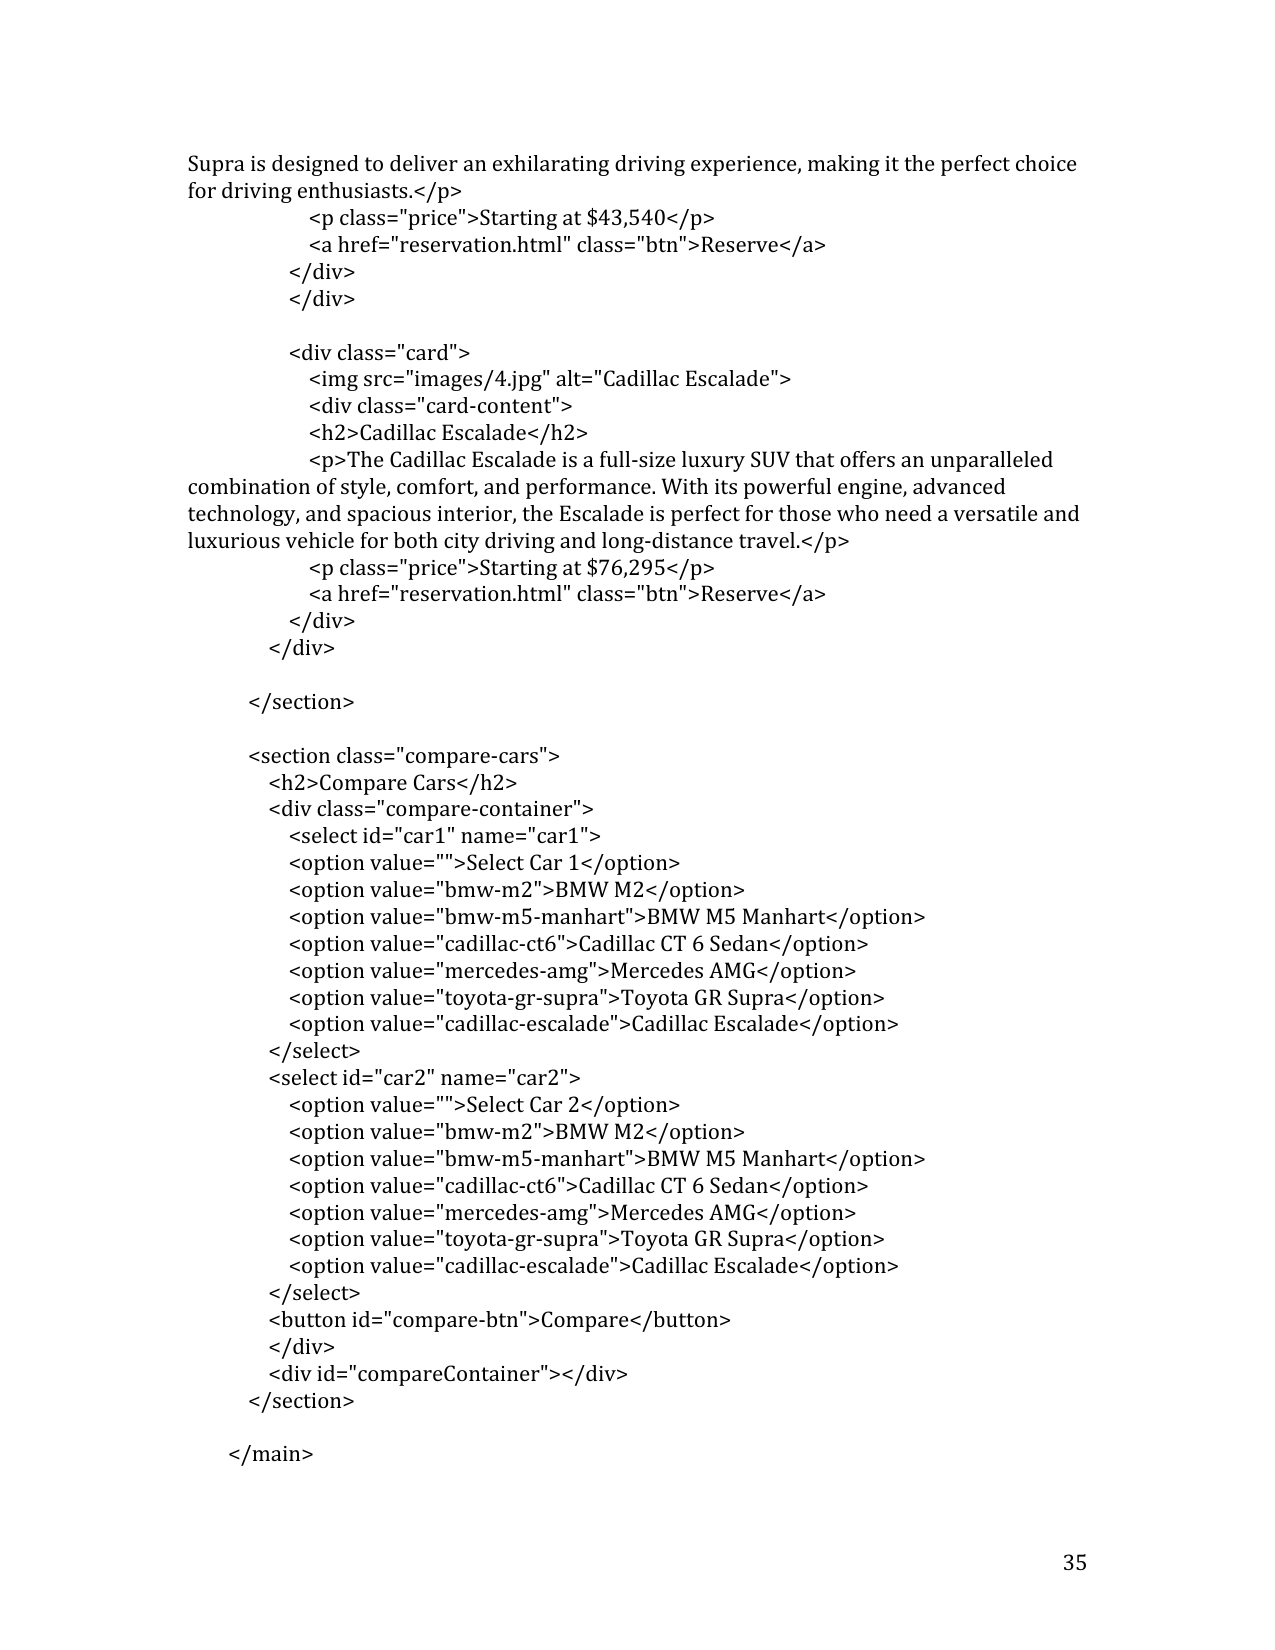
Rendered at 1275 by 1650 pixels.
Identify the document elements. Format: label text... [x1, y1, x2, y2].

text </div> [187, 634, 1087, 661]
text </main> [187, 1440, 1087, 1467]
text </div> [187, 257, 1087, 284]
text <p>The Cadillac Escalade is a full-size luxury SUV that offers an unparalleled combination of style, comfort, and performance. With its powerful engine, advanced technology, and spacious interior, the Escalade is perfect for those who need a versatile and luxurious vehicle for both city driving and long-distance travel.</p> [187, 446, 1087, 553]
text <option value="cadillac-ct6">Cadillac CT 6 Sedan</option> [187, 929, 1087, 956]
text <div class="card"> [187, 338, 1087, 365]
text <select id="car2" name="car2"> [187, 1064, 1087, 1091]
text <a href="reservation.html" class="btn">Reserve</a> [187, 231, 1087, 257]
text <div class="card-content"> [187, 392, 1087, 419]
text <p class="price">Starting at $43,540</p> [187, 204, 1087, 231]
text <option value="cadillac-escalade">Cadillac Escalade</option> [187, 1010, 1087, 1037]
text <option value="bmw-m5-manhart">BMW M5 Manhart</option> [187, 1144, 1087, 1171]
text <a href="reservation.html" class="btn">Reserve</a> [187, 580, 1087, 607]
text <option value="mercedes-amg">Mercedes AMG</option> [187, 1198, 1087, 1225]
text <button id="compare-btn">Compare</button> [187, 1306, 1087, 1332]
text <div class="compare-container"> [187, 795, 1087, 822]
text <h2>Cadillac Escalade</h2> [187, 419, 1087, 446]
text <select id="car1" name="car1"> [187, 822, 1087, 849]
text <option value="toyota-gr-supra">Toyota GR Supra</option> [187, 1225, 1087, 1252]
text </section> [187, 1386, 1087, 1413]
text <option value="bmw-m5-manhart">BMW M5 Manhart</option> [187, 902, 1087, 929]
text </section> [187, 687, 1087, 714]
text </div> [187, 1332, 1087, 1359]
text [187, 150, 1087, 204]
text <option value="toyota-gr-supra">Toyota GR Supra</option> [187, 983, 1087, 1010]
text <option value="">Select Car 1</option> [187, 849, 1087, 876]
text </select> [187, 1037, 1087, 1064]
text <img src="images/4.jpg" alt="Cadillac Escalade"> [187, 365, 1087, 392]
text <option value="mercedes-amg">Mercedes AMG</option> [187, 956, 1087, 983]
text <option value="bmw-m2">BMW M2</option> [187, 1117, 1087, 1144]
text <option value="">Select Car 2</option> [187, 1091, 1087, 1117]
text <section class="compare-cars"> [187, 741, 1087, 768]
text <option value="bmw-m2">BMW M2</option> [187, 876, 1087, 902]
text </div> [187, 607, 1087, 634]
text <option value="cadillac-ct6">Cadillac CT 6 Sedan</option> [187, 1171, 1087, 1198]
text </div> [187, 284, 1087, 311]
text <option value="cadillac-escalade">Cadillac Escalade</option> [187, 1252, 1087, 1279]
text <p class="price">Starting at $76,295</p> [187, 553, 1087, 580]
text <div id="compareContainer"></div> [187, 1359, 1087, 1386]
text </select> [187, 1279, 1087, 1306]
text <h2>Compare Cars</h2> [187, 768, 1087, 795]
